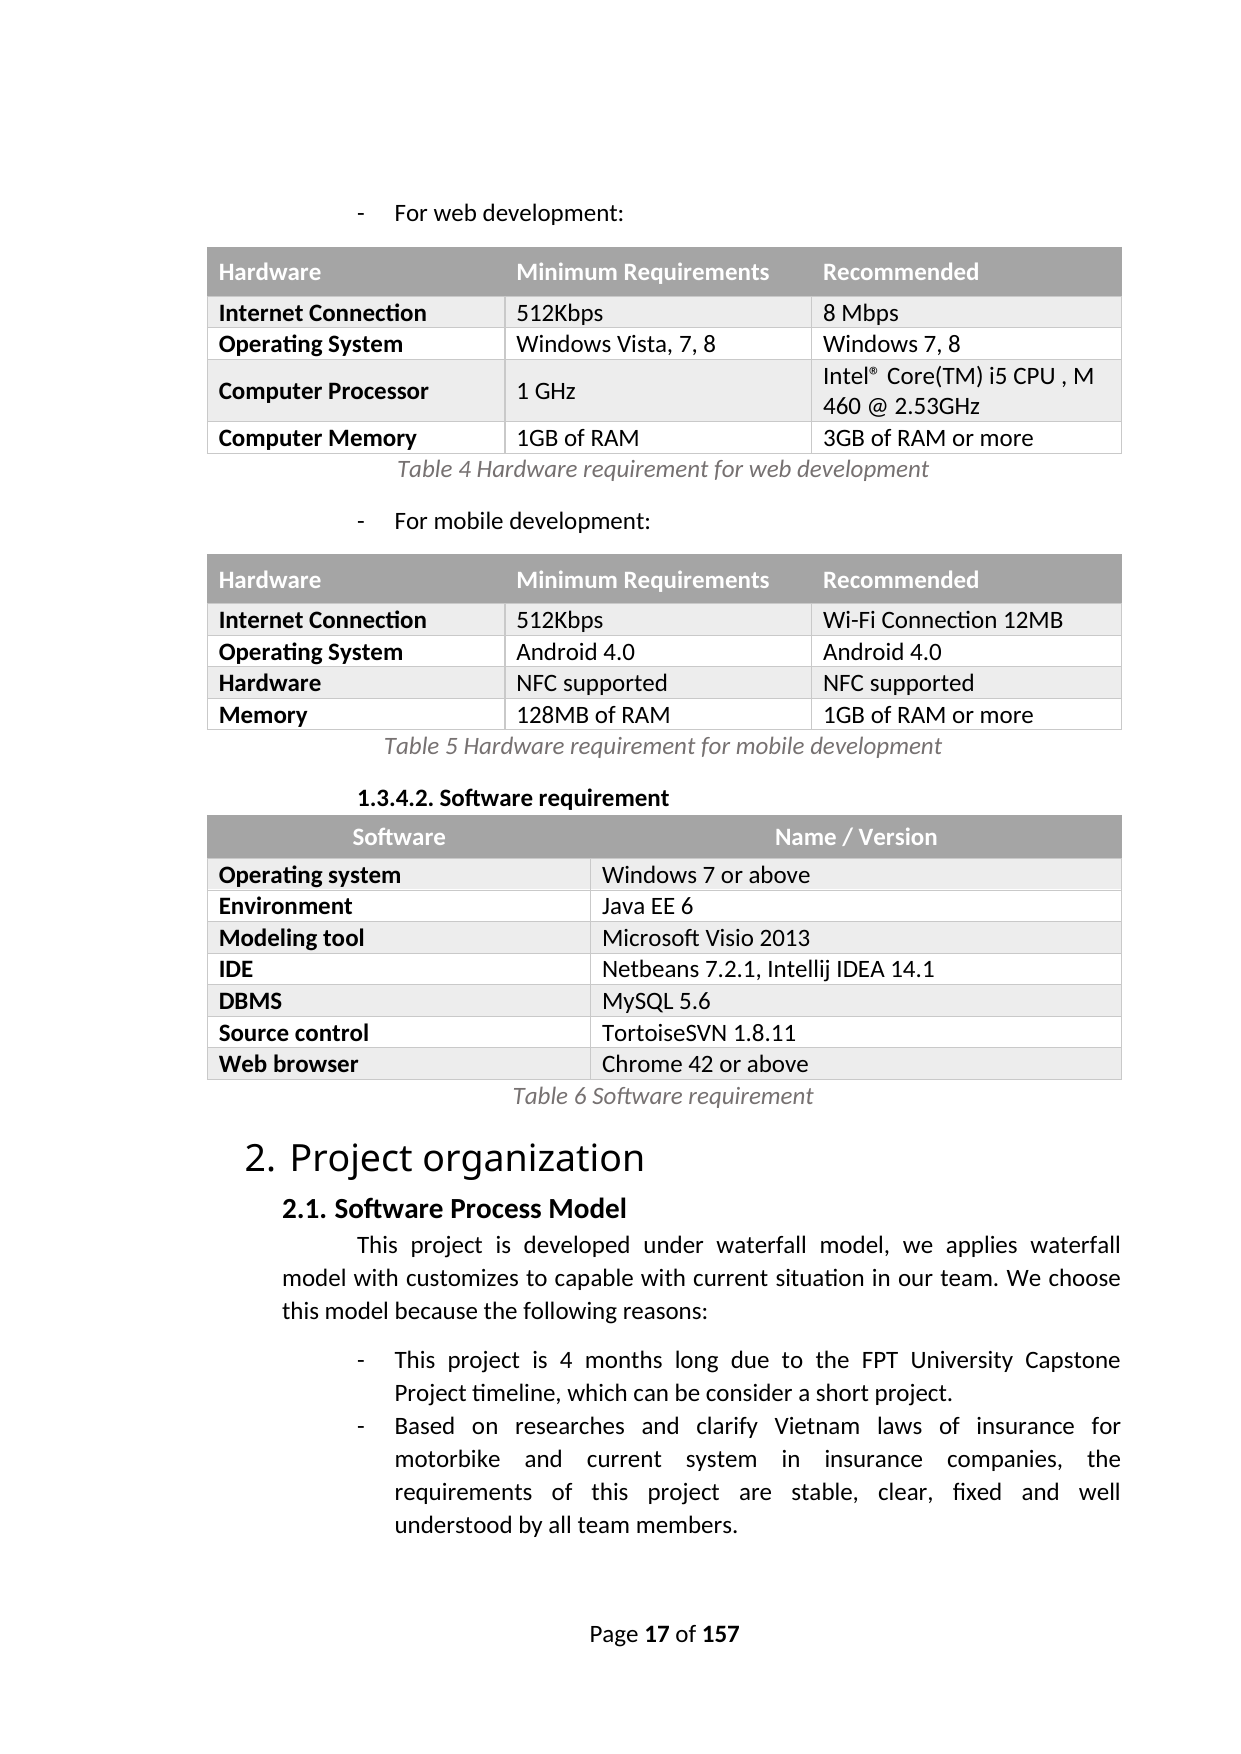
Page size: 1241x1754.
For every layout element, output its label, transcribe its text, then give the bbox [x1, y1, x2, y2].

table_cell Internet Connection [208, 604, 504, 635]
table_header Recommended [812, 555, 1121, 603]
table_header Name / Version [591, 816, 1121, 858]
table_cell 3GB of RAM or more [812, 422, 1121, 452]
table_cell Environment [208, 891, 590, 921]
table_cell Chrome 42 or above [591, 1048, 1121, 1079]
table_cell 1GB of RAM [506, 422, 811, 452]
table_cell Windows Vista, 7, 8 [506, 328, 811, 359]
text This project is developed under waterfall model, we applies waterfall model with customizes to capable with current situation in our team. We choose this model because the following reasons: [282, 1229, 1122, 1325]
table_cell Microsoft Visio 2013 [591, 922, 1121, 953]
table_cell Computer Memory [208, 422, 504, 452]
table_cell Netbeans 7.2.1, Intellij IDEA 14.1 [591, 954, 1121, 984]
table_cell 512Kbps [506, 604, 811, 635]
table_cell Web browser [208, 1048, 590, 1079]
table_cell IDE [208, 954, 590, 984]
table_header Minimum Requirements [506, 248, 811, 296]
table_cell Source control [208, 1017, 590, 1047]
table_cell NFC supported [812, 667, 1121, 698]
list For web development: [357, 197, 1122, 228]
table_cell Modeling tool [208, 922, 590, 953]
table_cell Operating system [208, 859, 590, 889]
table_header Minimum Requirements [506, 555, 811, 603]
table_cell Hardware [208, 667, 504, 698]
subtitle Project organization [244, 1131, 1122, 1182]
table_cell NFC supported [506, 667, 811, 698]
table_header Recommended [812, 248, 1121, 296]
subtitle Software requirement [357, 782, 1122, 812]
list For mobile development: [357, 505, 1122, 535]
table_header Hardware [208, 248, 504, 296]
table_cell 512Kbps [506, 297, 811, 327]
table_cell 8 Mbps [812, 297, 1121, 327]
list This project is 4 months long due to the FPT University Capstone Project timeline, which can be consider a short project. [357, 1344, 1122, 1408]
table_cell MySQL 5.6 [591, 985, 1121, 1016]
table_cell Java EE 6 [591, 891, 1121, 921]
table_cell Operating System [208, 328, 504, 359]
table_cell Internet Connection [208, 297, 504, 327]
table_cell Android 4.0 [812, 636, 1121, 666]
table_header Hardware [208, 555, 504, 603]
text Table 5 Hardware requirement for mobile development [207, 730, 1122, 761]
table_cell 128MB of RAM [506, 699, 811, 729]
subtitle Software Process Model [282, 1191, 1122, 1226]
table_cell DBMS [208, 985, 590, 1016]
table_cell 1GB of RAM or more [812, 699, 1121, 729]
list Based on researches and clarify Vietnam laws of insurance for motorbike and current system in insurance companies, the requirements of this project are stable, clear, fixed and well understood by all team members. [357, 1410, 1122, 1539]
table_cell Windows 7 or above [591, 859, 1121, 889]
table_cell TortoiseSVN 1.8.11 [591, 1017, 1121, 1047]
table_cell Computer Processor [208, 360, 504, 421]
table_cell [812, 360, 1121, 421]
text Table 4 Hardware requirement for web development [207, 454, 1122, 484]
text Table 6 Software requirement [207, 1080, 1122, 1110]
table_cell Windows 7, 8 [812, 328, 1121, 359]
table_cell 1 GHz [506, 360, 811, 421]
table_cell Memory [208, 699, 504, 729]
table_header Software [208, 816, 590, 858]
table_cell Wi-Fi Connection 12MB [812, 604, 1121, 635]
table_cell Operating System [208, 636, 504, 666]
table_cell Android 4.0 [506, 636, 811, 666]
